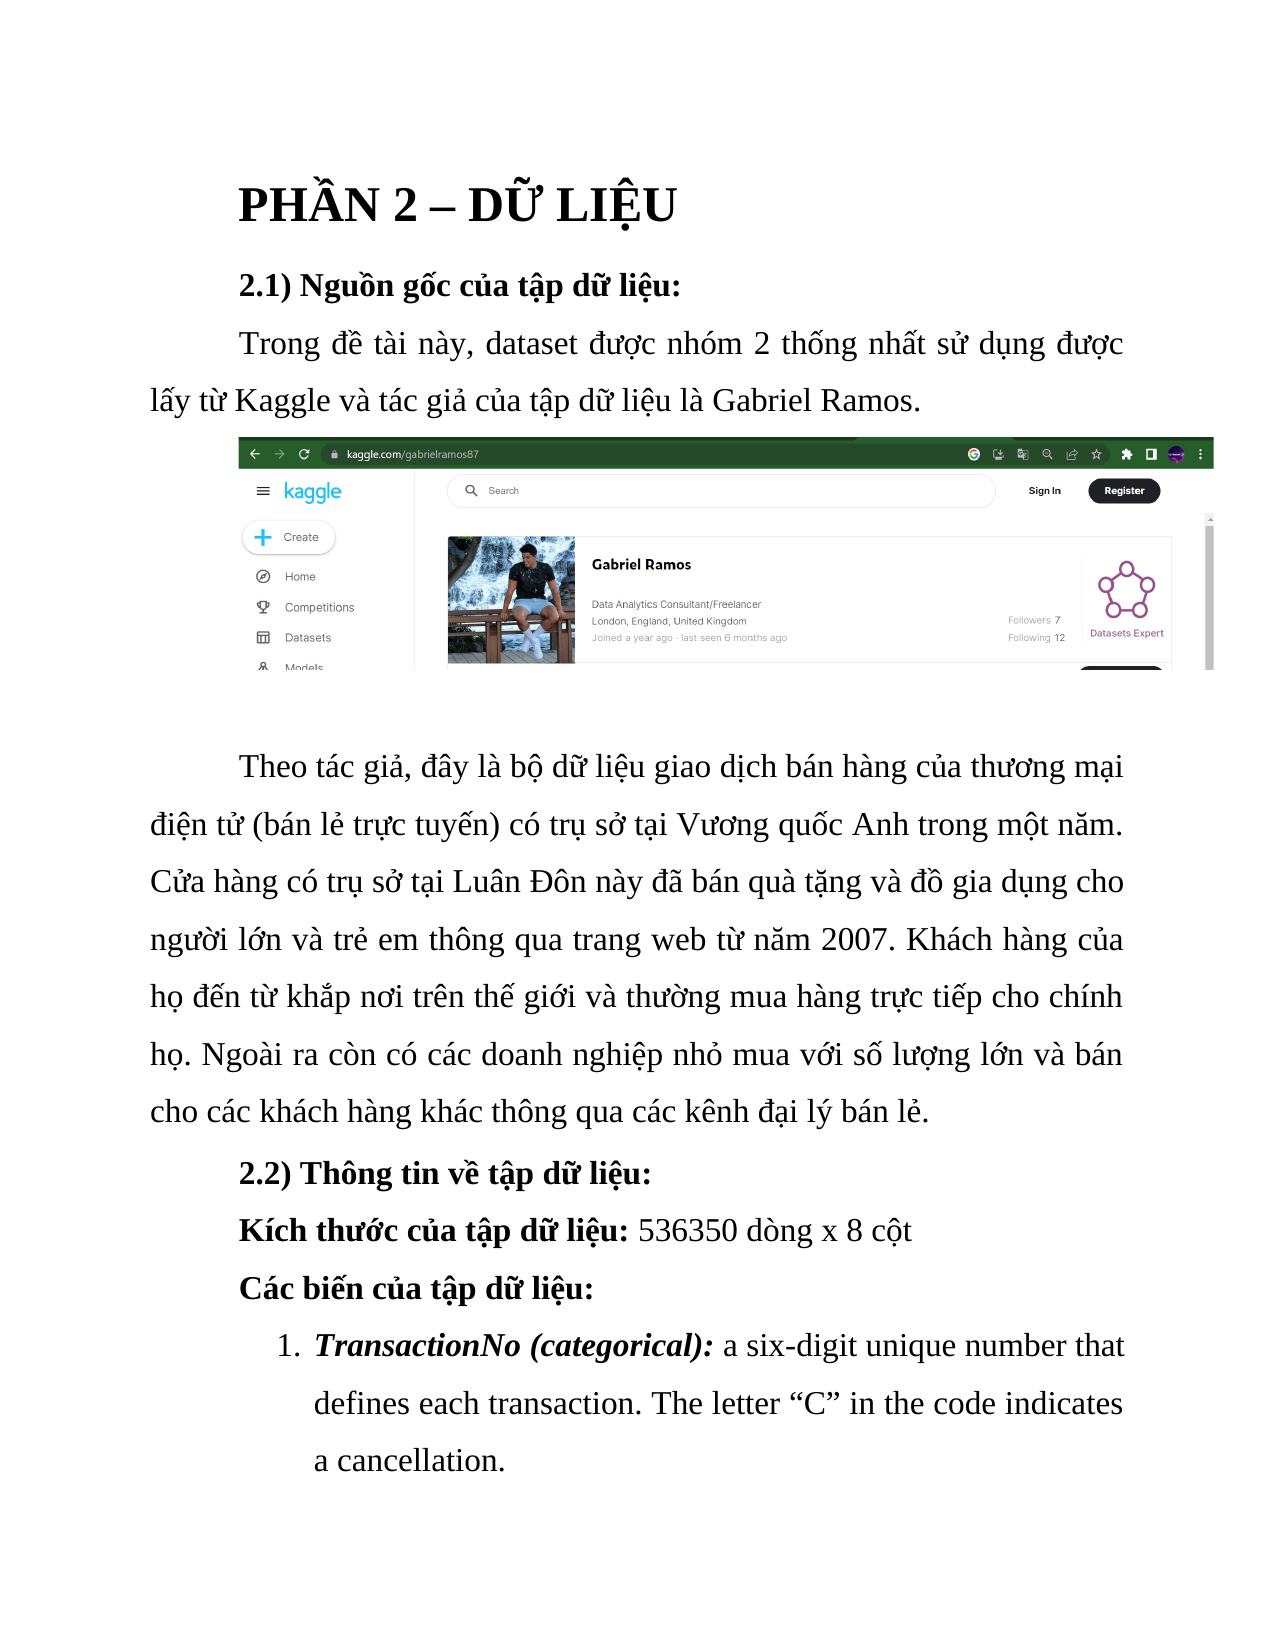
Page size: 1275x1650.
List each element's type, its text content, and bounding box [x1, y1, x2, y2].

text Trong đề tài này, dataset được nhóm 2 thống nhất sử dụng được lấy từ Kaggle và tác giả của tập dữ liệu là Gabriel Ramos. [150, 323, 1125, 419]
text Theo tác giả, đây là bộ dữ liệu giao dịch bán hàng của thương mại điện tử (bán lẻ trực tuyến) có trụ sở tại Vương quốc Anh trong một năm. Cửa hàng có trụ sở tại Luân Đôn này đã bán quà tặng và đồ gia dụng cho người lớn và trẻ em thông qua trang web từ năm 2007. Khách hàng của họ đến từ khắp nơi trên thế giới và thường mua hàng trực tiếp cho chính họ. Ngoài ra còn có các doanh nghiệp nhỏ mua với số lượng lớn và bán cho các khách hàng khác thông qua các kênh đại lý bán lẻ. [150, 746, 1125, 1130]
subtitle 2.1) Nguồn gốc của tập dữ liệu: [150, 265, 1125, 304]
text Kích thước của tập dữ liệu: 536350 dòng x 8 cột [150, 1211, 1125, 1249]
list TransactionNo (categorical): a six-digit unique number that defines each transaction. The letter “C” in the code indicates a cancellation. [276, 1326, 1125, 1479]
picture [238, 437, 1214, 670]
subtitle 2.2) Thông tin về tập dữ liệu: [150, 1153, 1125, 1191]
text Các biến của tập dữ liệu: [150, 1268, 1125, 1306]
text PHẦN 2 – DỮ LIỆU [150, 175, 1125, 232]
